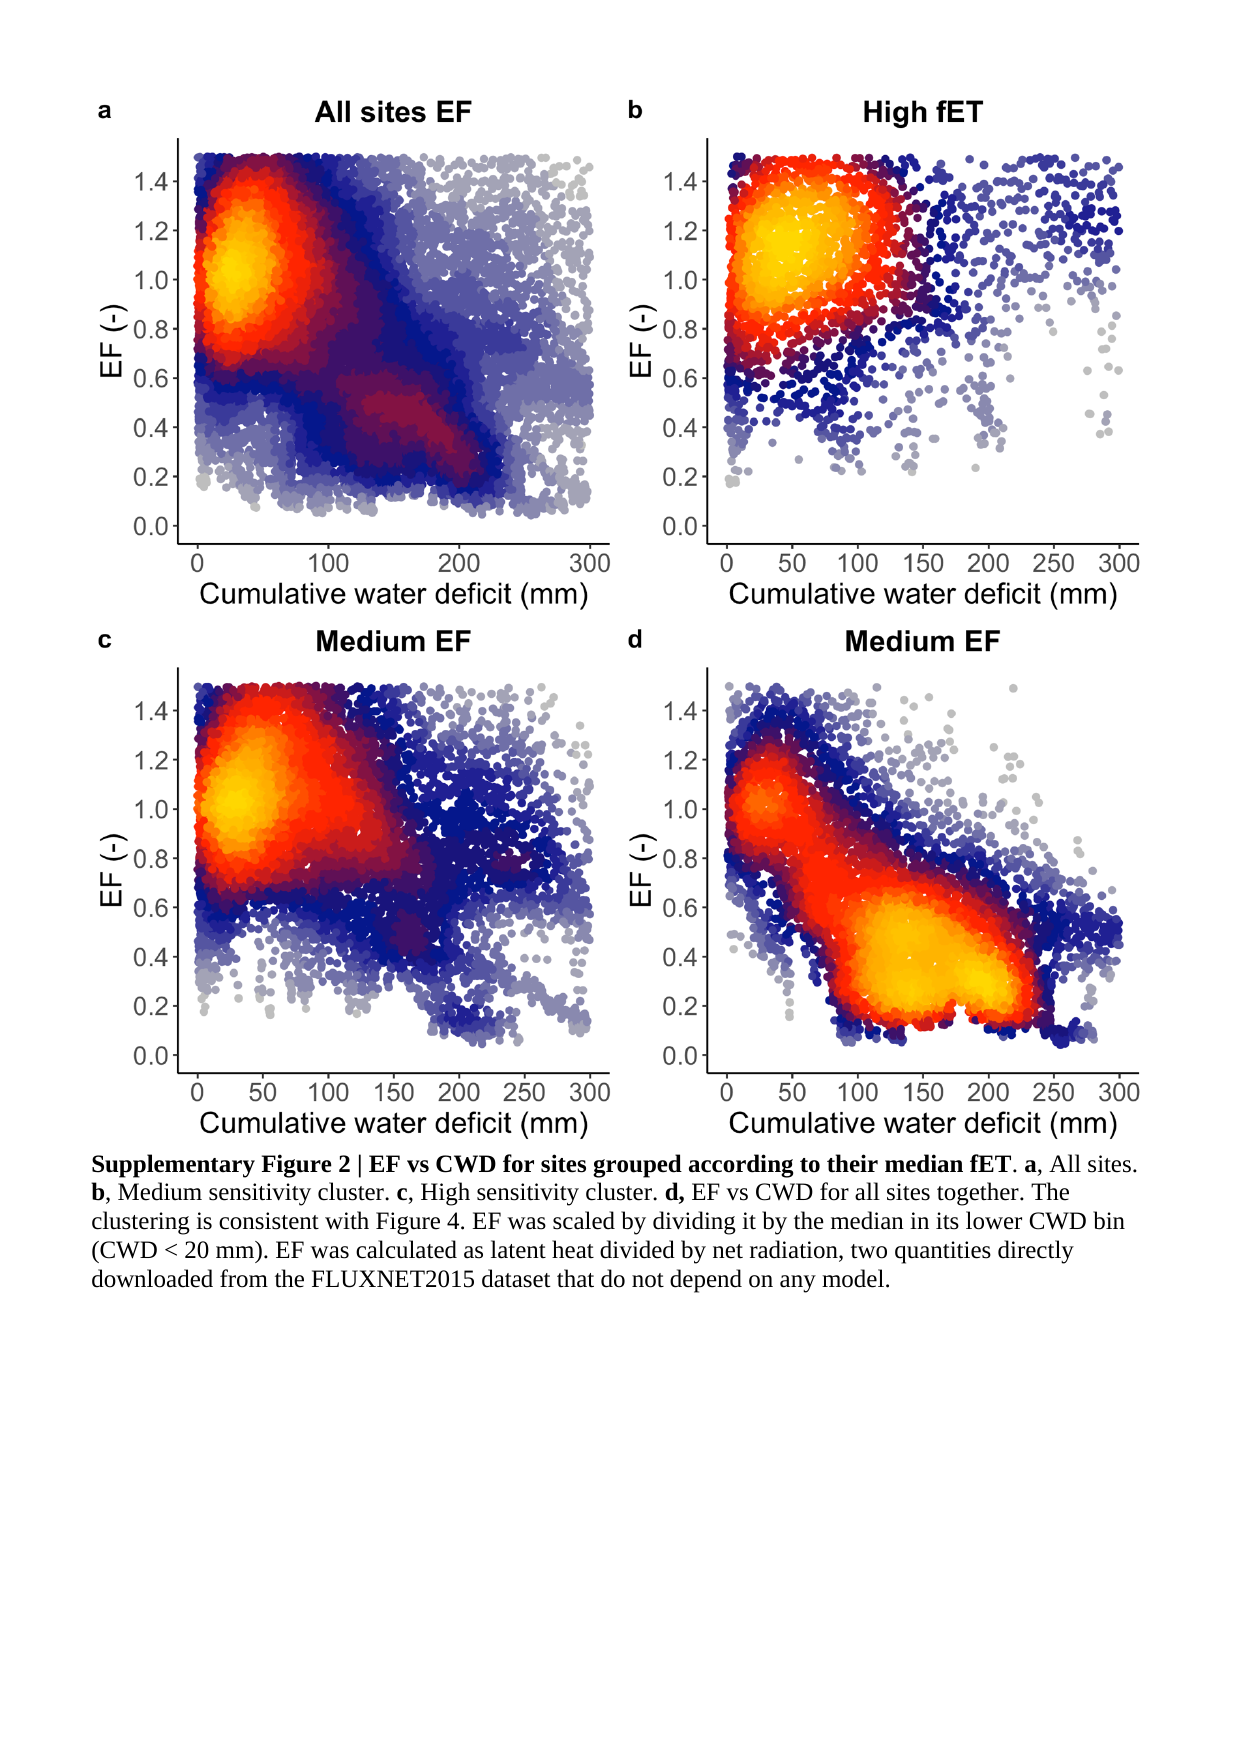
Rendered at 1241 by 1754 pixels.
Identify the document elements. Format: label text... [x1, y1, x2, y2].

text Supplementary Figure 2 | EF vs CWD for sites grouped according to their median fET. a, All sites. b, Medium sensitivity cluster. c, High sensitivity cluster. d, EF vs CWD for all sites together. The clustering is consistent with Figure 4. EF was scaled by dividing it by the median in its lower CWD bin (CWD < 20 mm). EF was calculated as latent heat divided by net radiation, two quantities directly downloaded from the FLUXNET2015 dataset that do not depend on any model. [91, 1149, 1149, 1292]
picture [91, 91, 1149, 1149]
